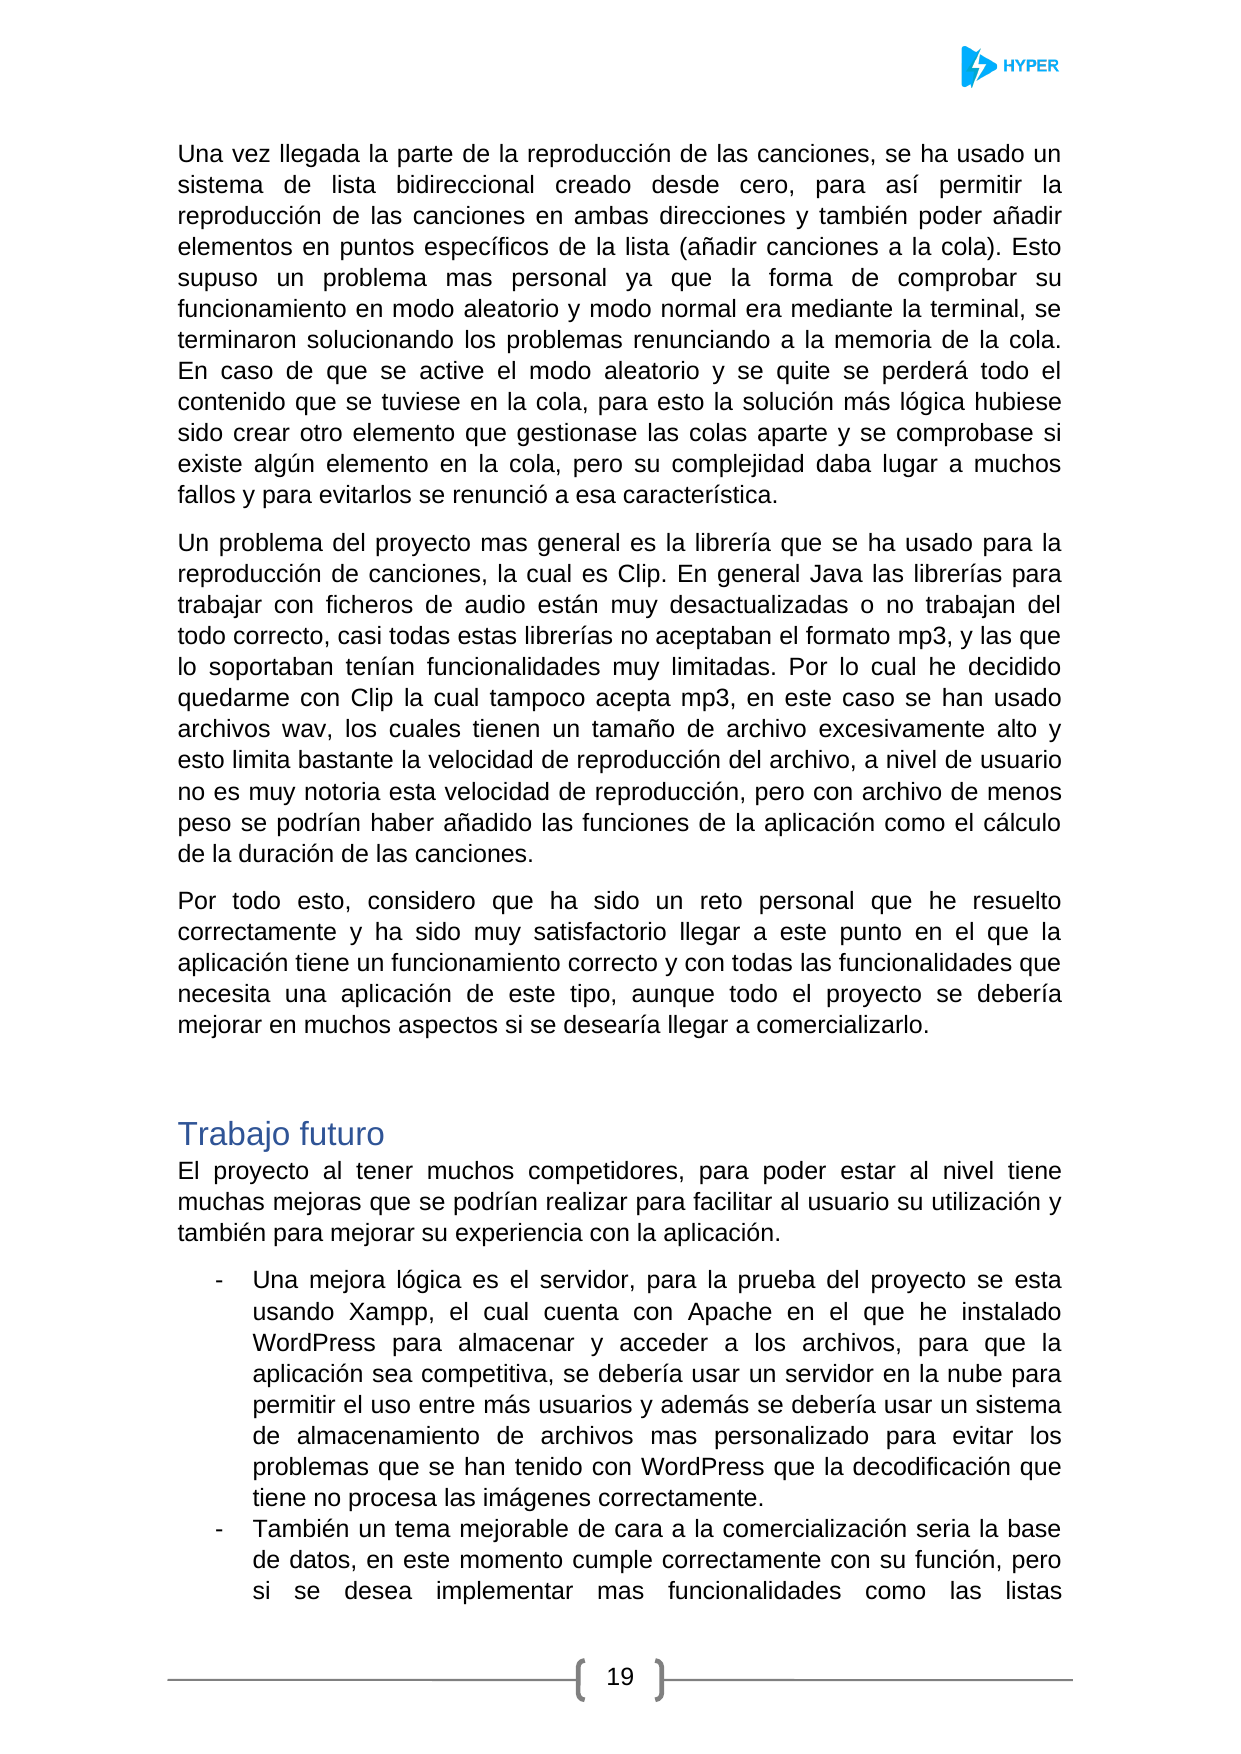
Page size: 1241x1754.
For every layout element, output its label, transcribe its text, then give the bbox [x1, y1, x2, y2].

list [215, 1514, 1063, 1605]
text Una vez llegada la parte de la reproducción de las canciones, se ha usado un sistema de lista bidireccional creado desde cero, para así permitir la reproducción de las canciones en ambas direcciones y también poder añadir elementos en puntos específicos de la lista (añadir canciones a la cola). Esto supuso un problema mas personal ya que la forma de comprobar su funcionamiento en modo aleatorio y modo normal era mediante la terminal, se terminaron solucionando los problemas renunciando a la memoria de la cola. En caso de que se active el modo aleatorio y se quite se perderá todo el contenido que se tuviese en la cola, para esto la solución más lógica hubiese sido crear otro elemento que gestionase las colas aparte y se comprobase si existe algún elemento en la cola, pero su complejidad daba lugar a muchos fallos y para evitarlos se renunció a esa característica. [177, 139, 1063, 509]
text El proyecto al tener muchos competidores, para poder estar al nivel tiene muchas mejoras que se podrían realizar para facilitar al usuario su utilización y también para mejorar su experiencia con la aplicación. [177, 1156, 1063, 1247]
subtitle Trabajo futuro [177, 1114, 1063, 1153]
text Por todo esto, considero que ha sido un reto personal que he resuelto correctamente y ha sido muy satisfactorio llegar a este punto en el que la aplicación tiene un funcionamiento correcto y con todas las funcionalidades que necesita una aplicación de este tipo, aunque todo el proyecto se debería mejorar en muchos aspectos si se desearía llegar a comercializarlo. [177, 886, 1063, 1039]
list Una mejora lógica es el servidor, para la prueba del proyecto se esta usando Xampp, el cual cuenta con Apache en el que he instalado WordPress para almacenar y acceder a los archivos, para que la aplicación sea competitiva, se debería usar un servidor en la nube para permitir el uso entre más usuarios y además se debería usar un sistema de almacenamiento de archivos mas personalizado para evitar los problemas que se han tenido con WordPress que la decodificación que tiene no procesa las imágenes correctamente. [215, 1266, 1063, 1512]
picture [958, 14, 1064, 120]
text Un problema del proyecto mas general es la librería que se ha usado para la reproducción de canciones, la cual es Clip. En general Java las librerías para trabajar con ficheros de audio están muy desactualizadas o no trabajan del todo correcto, casi todas estas librerías no aceptaban el formato mp3, y las que lo soportaban tenían funcionalidades muy limitadas. Por lo cual he decidido quedarme con Clip la cual tampoco acepta mp3, en este caso se han usado archivos wav, los cuales tienen un tamaño de archivo excesivamente alto y esto limita bastante la velocidad de reproducción del archivo, a nivel de usuario no es muy notoria esta velocidad de reproducción, pero con archivo de menos peso se podrían haber añadido las funciones de la aplicación como el cálculo de la duración de las canciones. [177, 528, 1063, 867]
